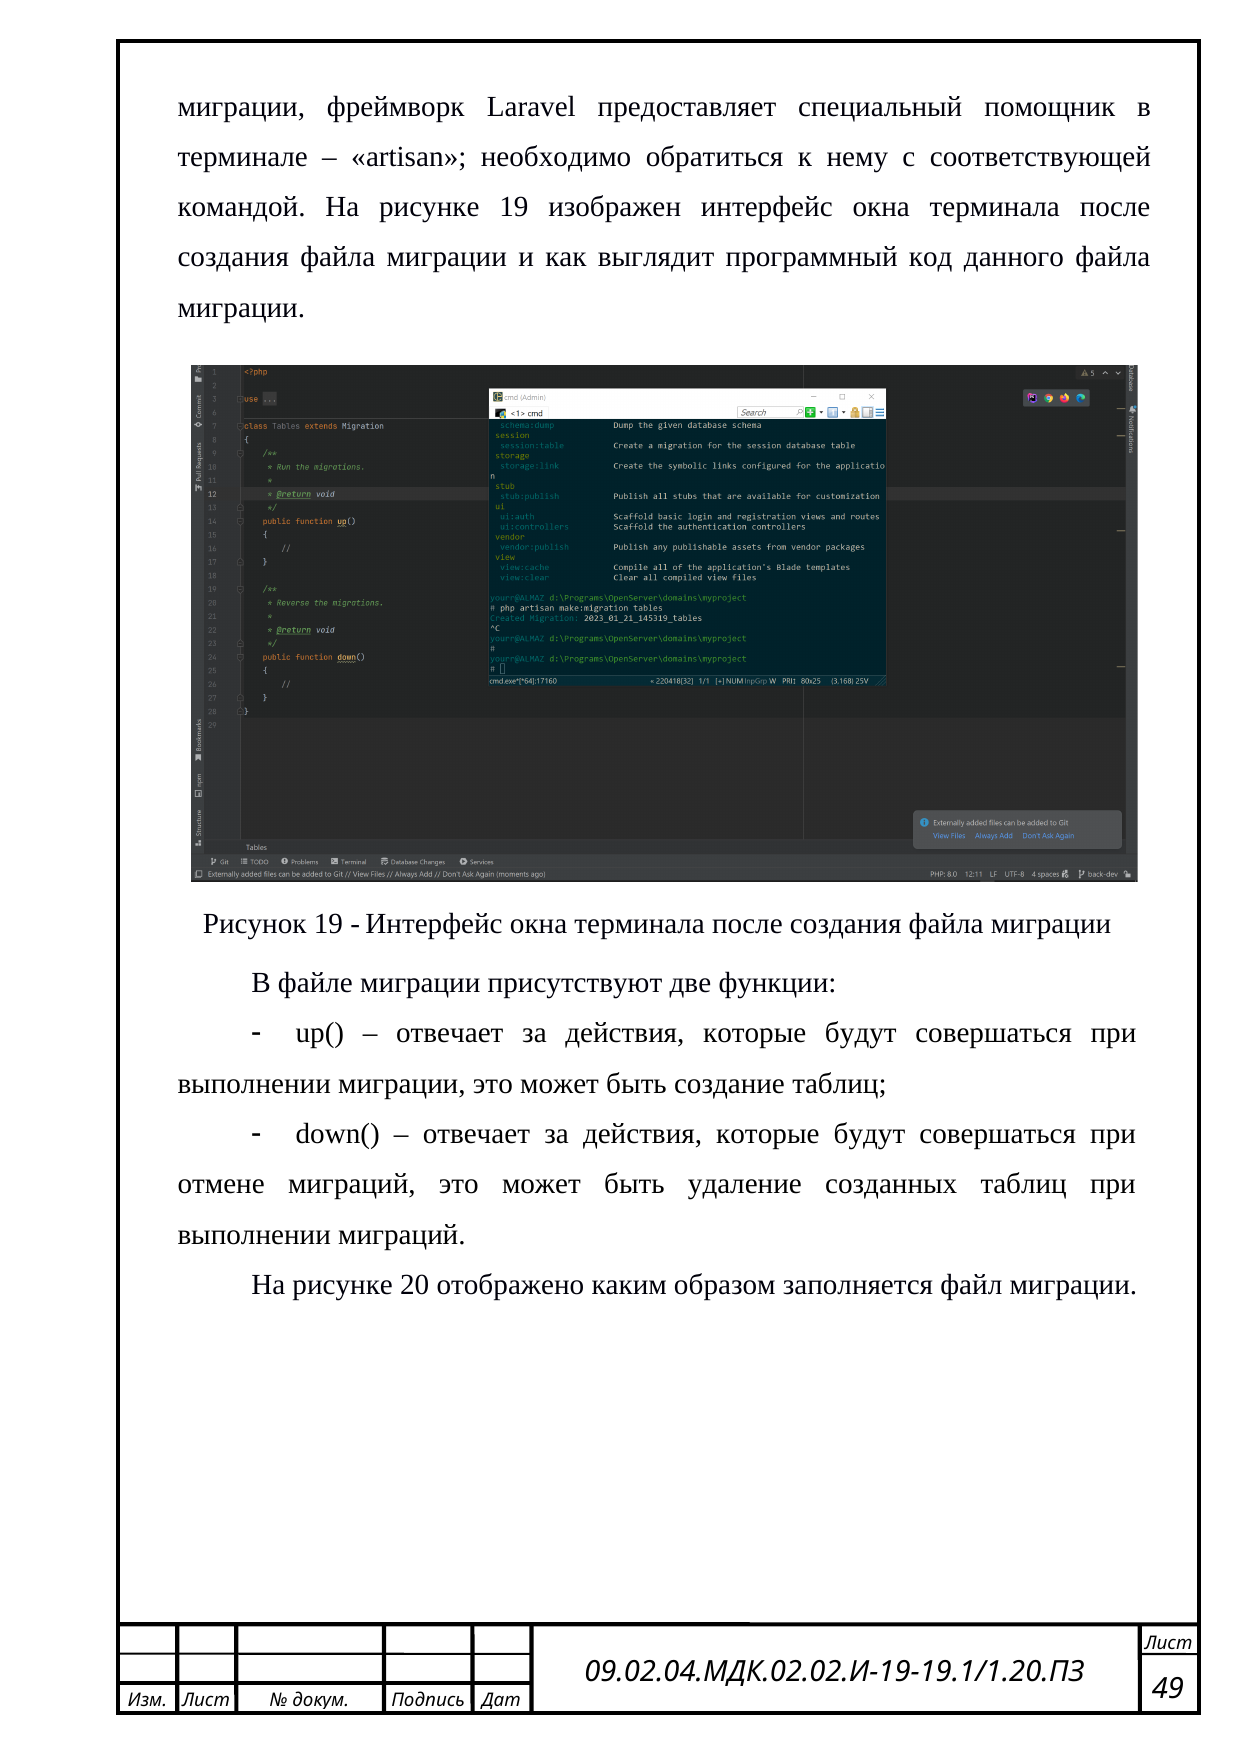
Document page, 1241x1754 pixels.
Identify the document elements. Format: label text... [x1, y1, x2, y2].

text На рисунке 20 отображено каким образом заполняется файл миграции. [177, 1267, 1152, 1301]
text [177, 89, 1152, 323]
list up() – отвечает за действия, которые будут совершаться при выполнении миграции, это может быть создание таблиц; [177, 1015, 1137, 1099]
text Интерфейс окна терминала после создания файла миграции [177, 907, 1137, 940]
picture [191, 365, 1138, 882]
list down() – отвечает за действия, которые будут совершаться при отмене миграций, это может быть удаление созданных таблиц при выполнении миграций. [177, 1116, 1137, 1250]
text В файле миграции присутствуют две функции: [177, 965, 1152, 999]
